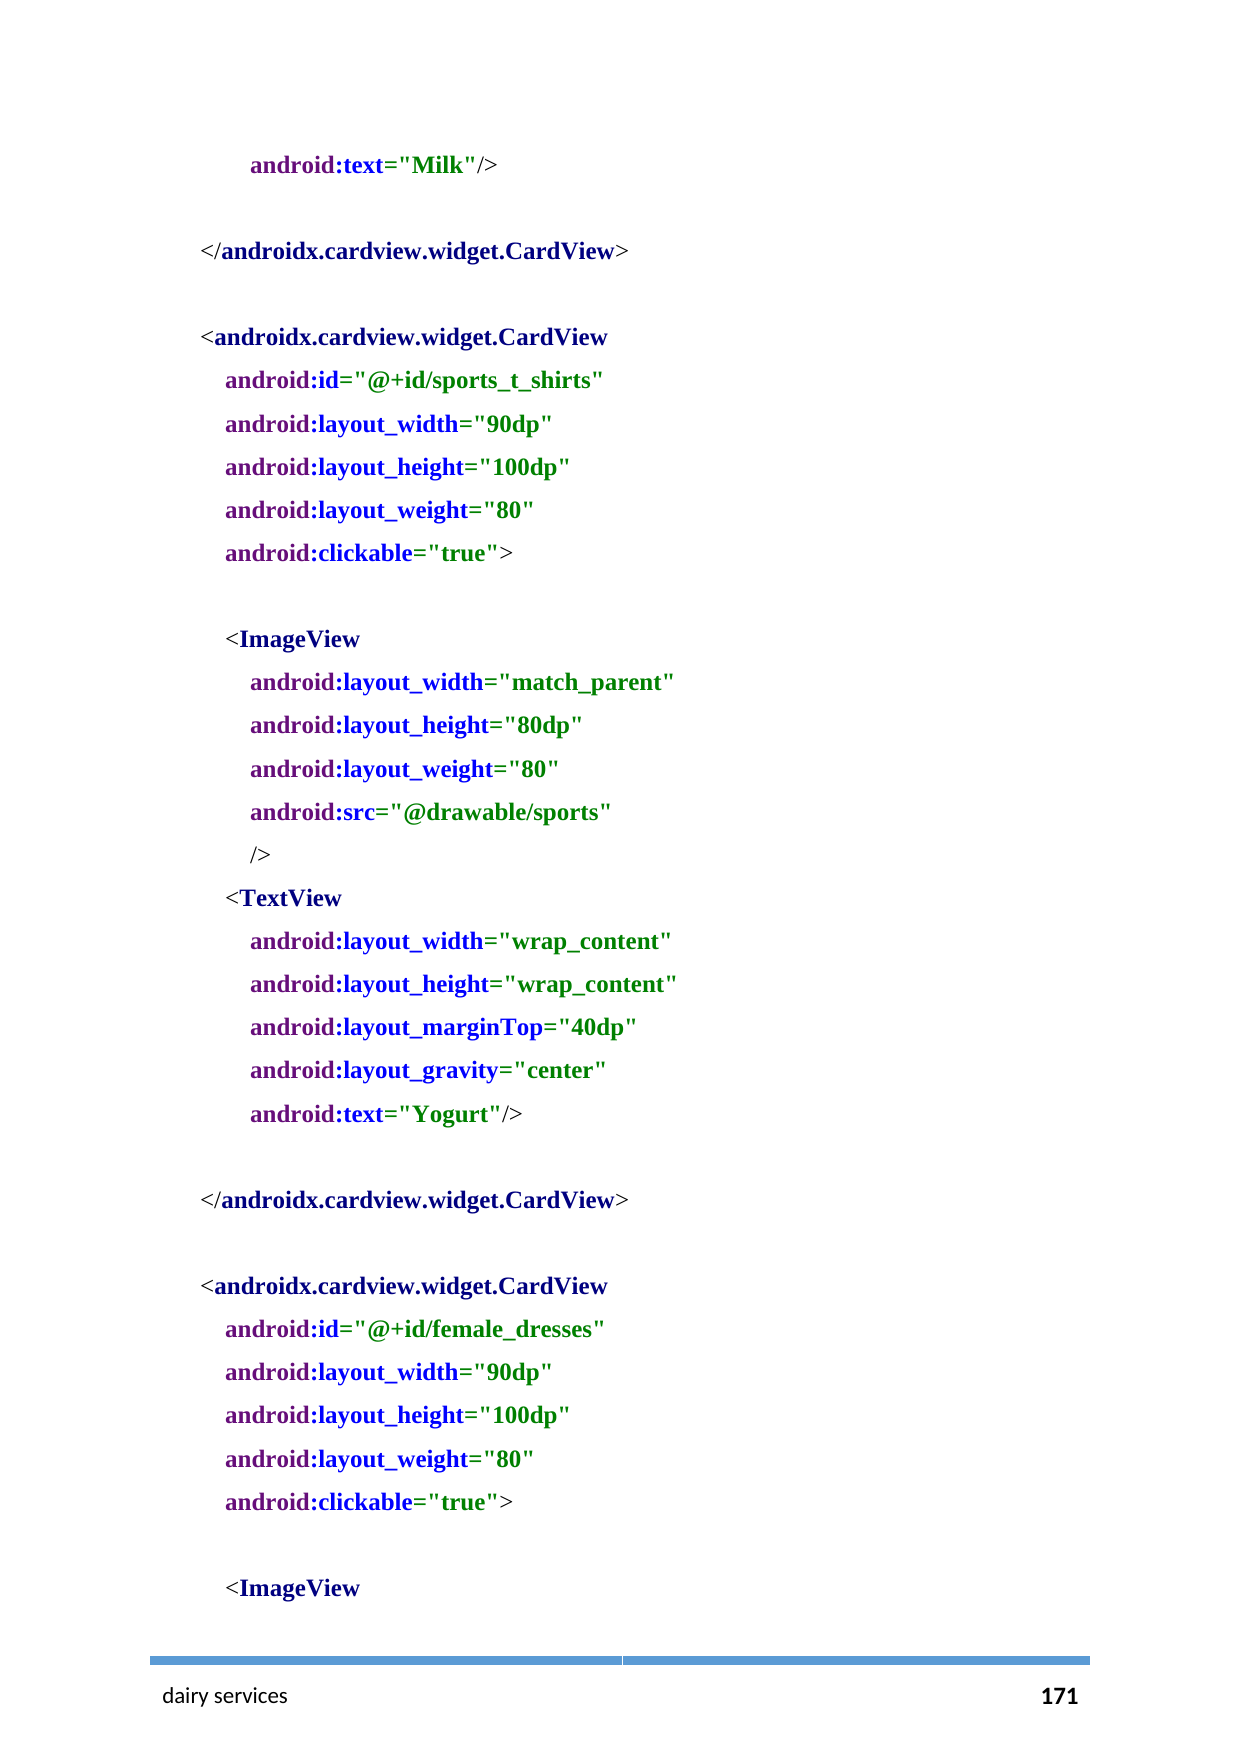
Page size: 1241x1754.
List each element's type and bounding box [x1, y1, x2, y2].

text [150, 150, 1090, 1602]
